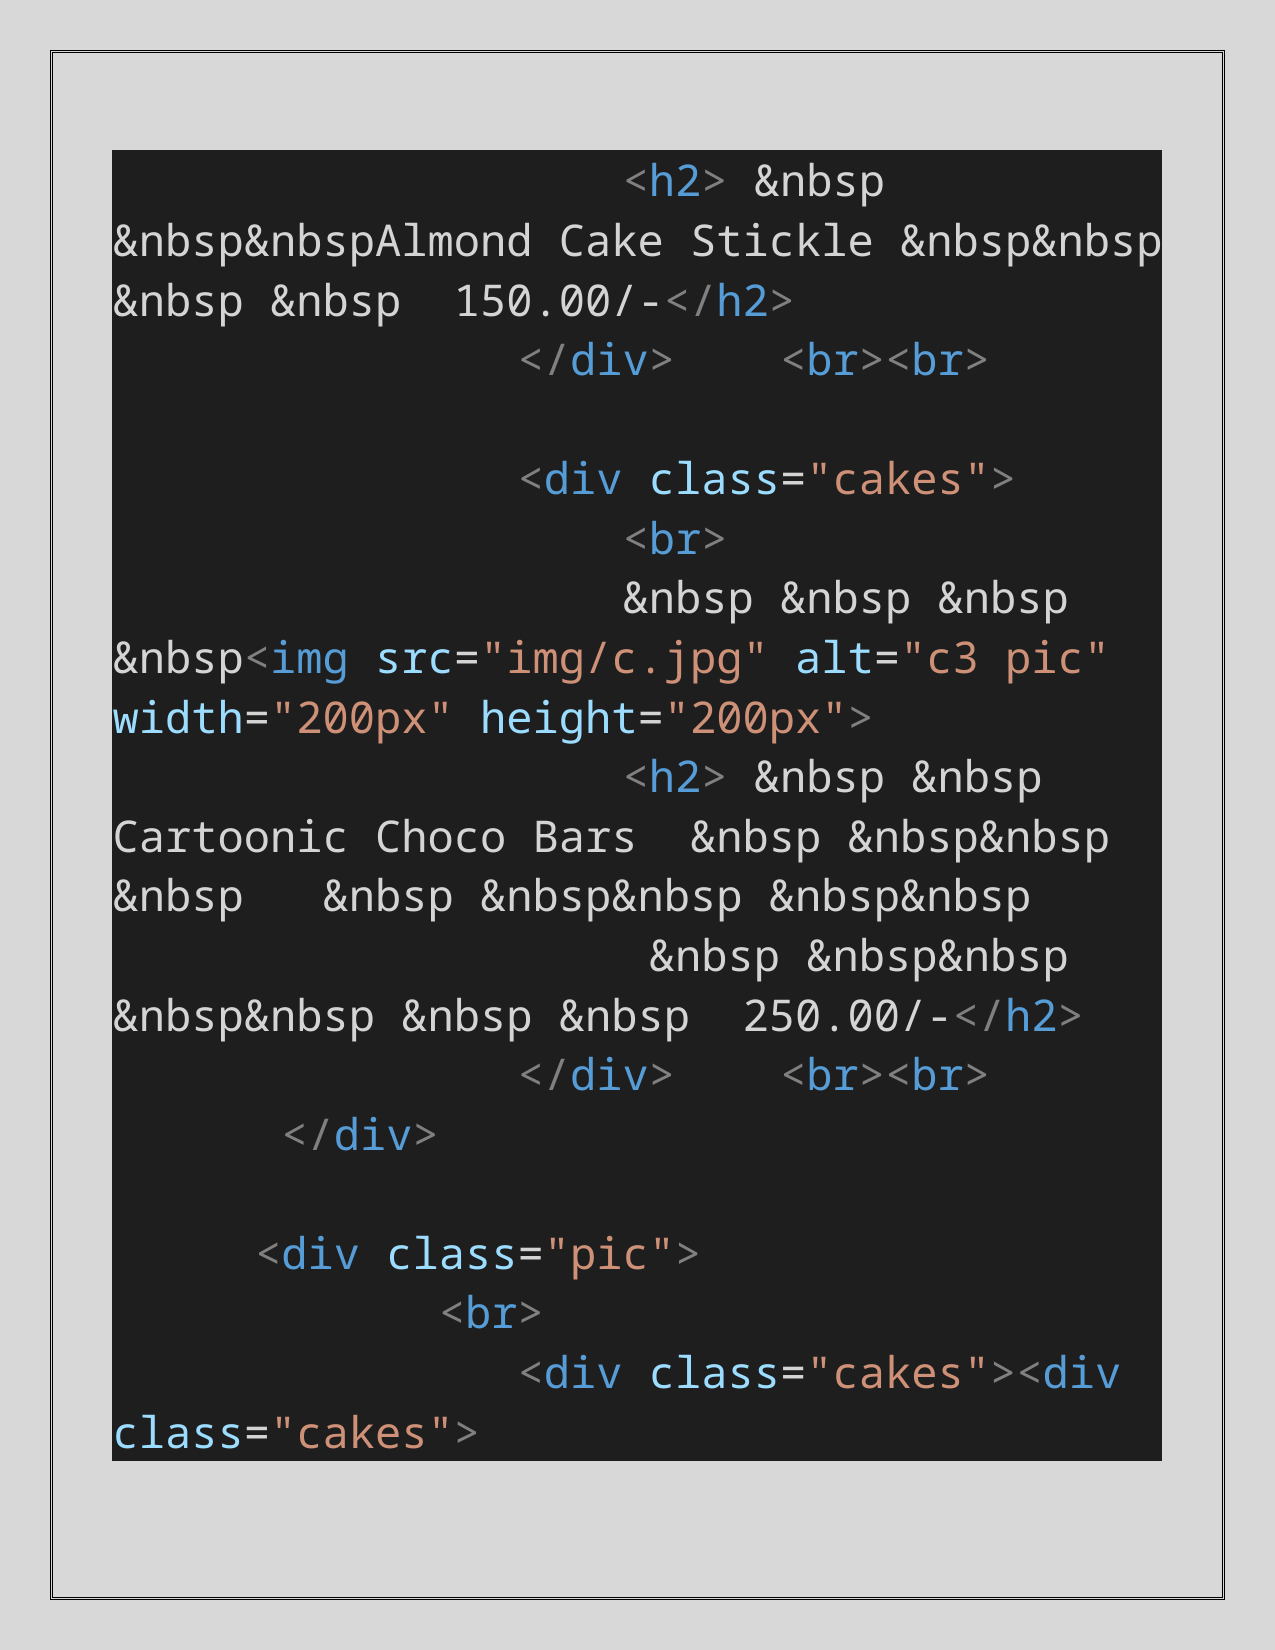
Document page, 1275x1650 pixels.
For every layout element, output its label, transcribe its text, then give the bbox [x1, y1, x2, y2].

text <div class="pic"> [112, 1222, 1162, 1282]
text </div> [112, 1103, 1162, 1163]
text &nbsp &nbsp &nbsp &nbsp<img src="img/c.jpg" alt="c3 pic" width="200px" height="200px"> [112, 567, 1162, 746]
text <div class="cakes"><div class="cakes"> [112, 1342, 1162, 1461]
text <br> [112, 507, 1162, 567]
text &nbsp &nbsp&nbsp &nbsp&nbsp &nbsp &nbsp 250.00/-</h2> [112, 924, 1162, 1044]
text </div> <br><br> [112, 329, 1162, 388]
text <br> [112, 1282, 1162, 1342]
text </div> <br><br> [112, 1044, 1162, 1103]
text <h2> &nbsp &nbsp Cartoonic Choco Bars &nbsp &nbsp&nbsp &nbsp &nbsp &nbsp&nbsp &nbsp&nbsp [112, 746, 1162, 924]
text <h2> &nbsp &nbsp&nbspAlmond Cake Stickle &nbsp&nbsp &nbsp &nbsp 150.00/-</h2> [112, 150, 1162, 329]
text <div class="cakes"> [112, 448, 1162, 507]
